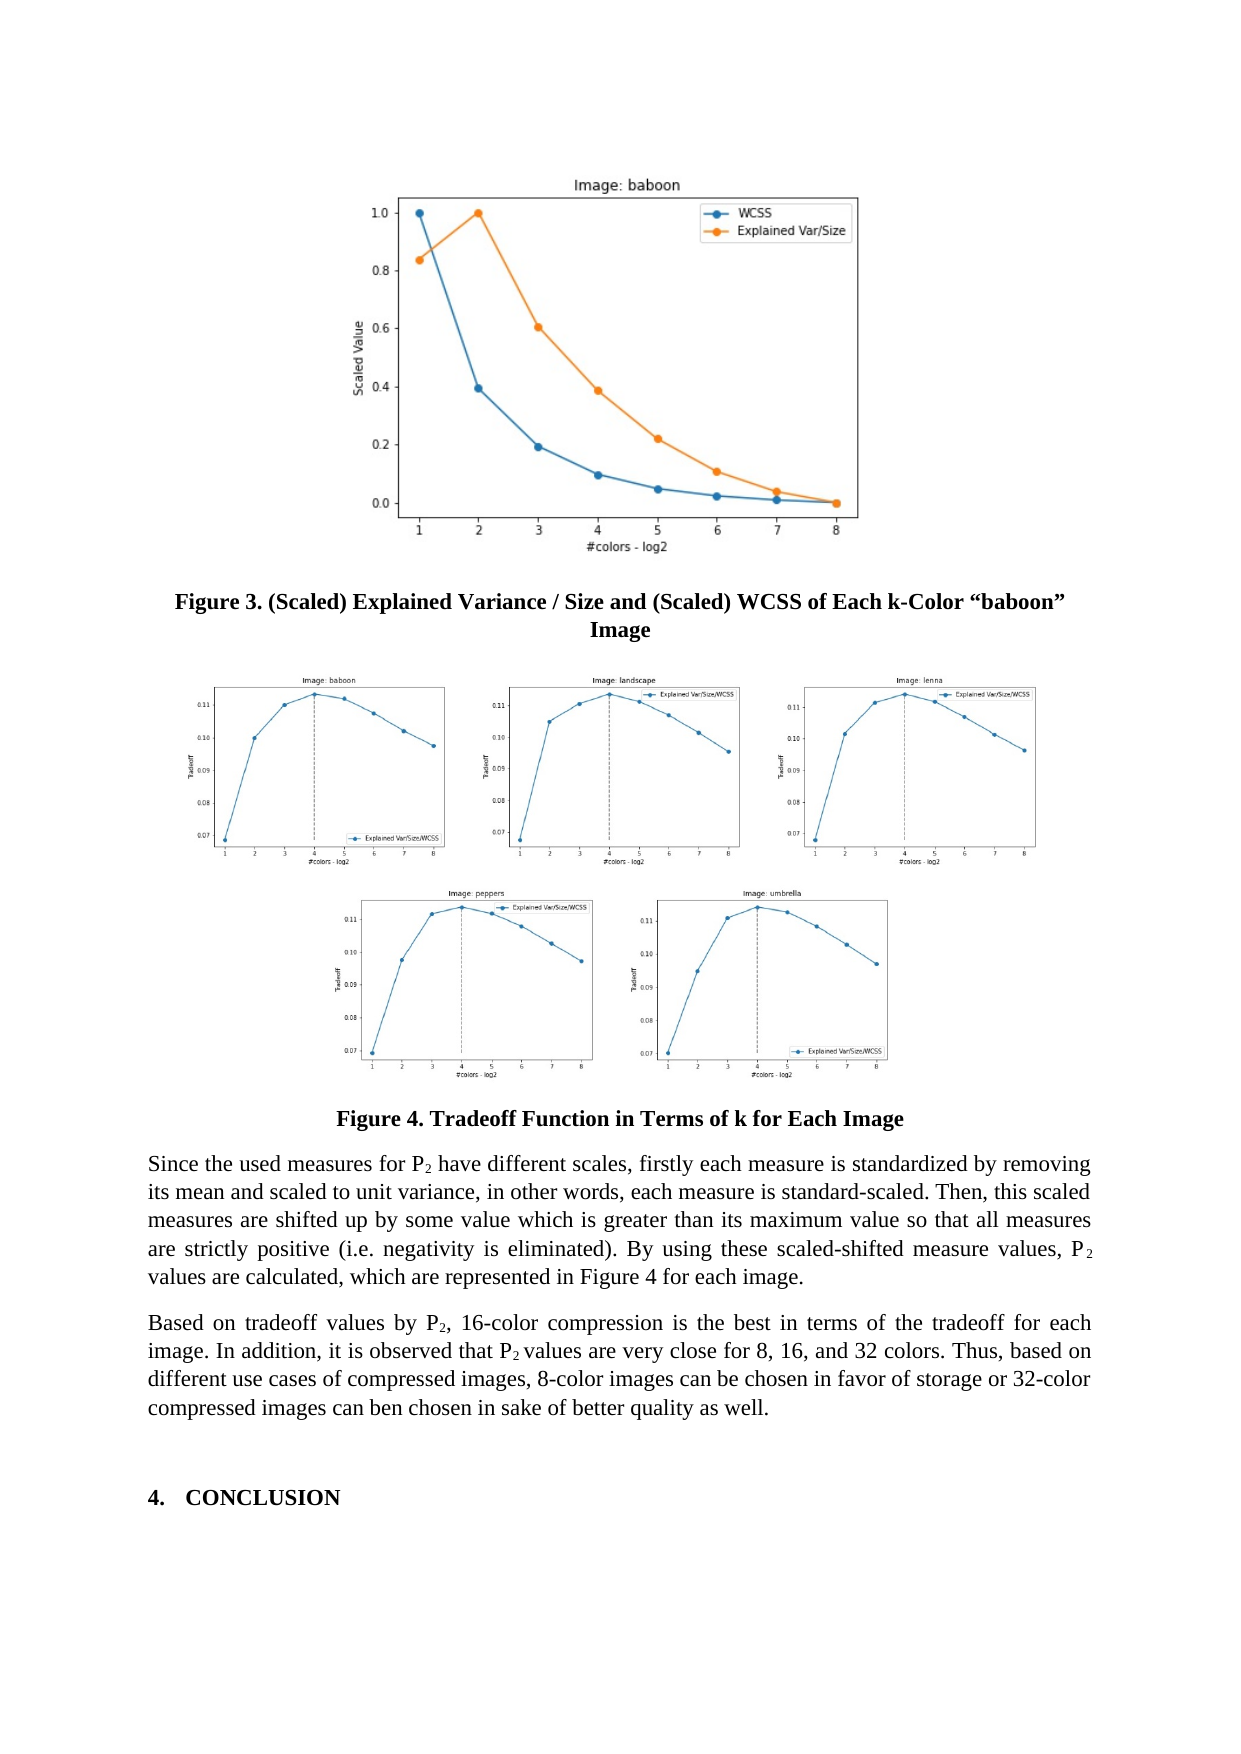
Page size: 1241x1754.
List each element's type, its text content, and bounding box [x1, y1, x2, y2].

picture [177, 661, 1064, 873]
text Since the used measures for P2 have different scales, firstly each measure is standardized by removing its mean and scaled to unit variance, in other words, each measure is standard-scaled. Then, this scaled measures are shifted up by some value which is greater than its maximum value so that all measures are strictly positive (i.e. negativity is eliminated). By using these scaled-shifted measure values, P2 values are calculated, which are represented in Figure 4 for each image. [148, 1150, 1093, 1290]
text Figure 4. Tradeoff Function in Terms of k for Each Image [148, 1104, 1093, 1131]
list CONCLUSION [148, 1484, 1093, 1510]
picture [324, 874, 916, 1086]
text Based on tradeoff values by P2, 16-color compression is the best in terms of the tradeoff for each image. In addition, it is observed that P2 values are very close for 8, 16, and 32 colors. Thus, based on different use cases of compressed images, 8-color images can be chosen in favor of storage or 32-color compressed images can ben chosen in sake of better quality as well. [148, 1308, 1093, 1420]
picture [325, 147, 916, 570]
text Figure 3. (Scaled) Explained Variance / Size and (Scaled) WCSS of Each k-Color “baboon” Image [148, 588, 1093, 643]
